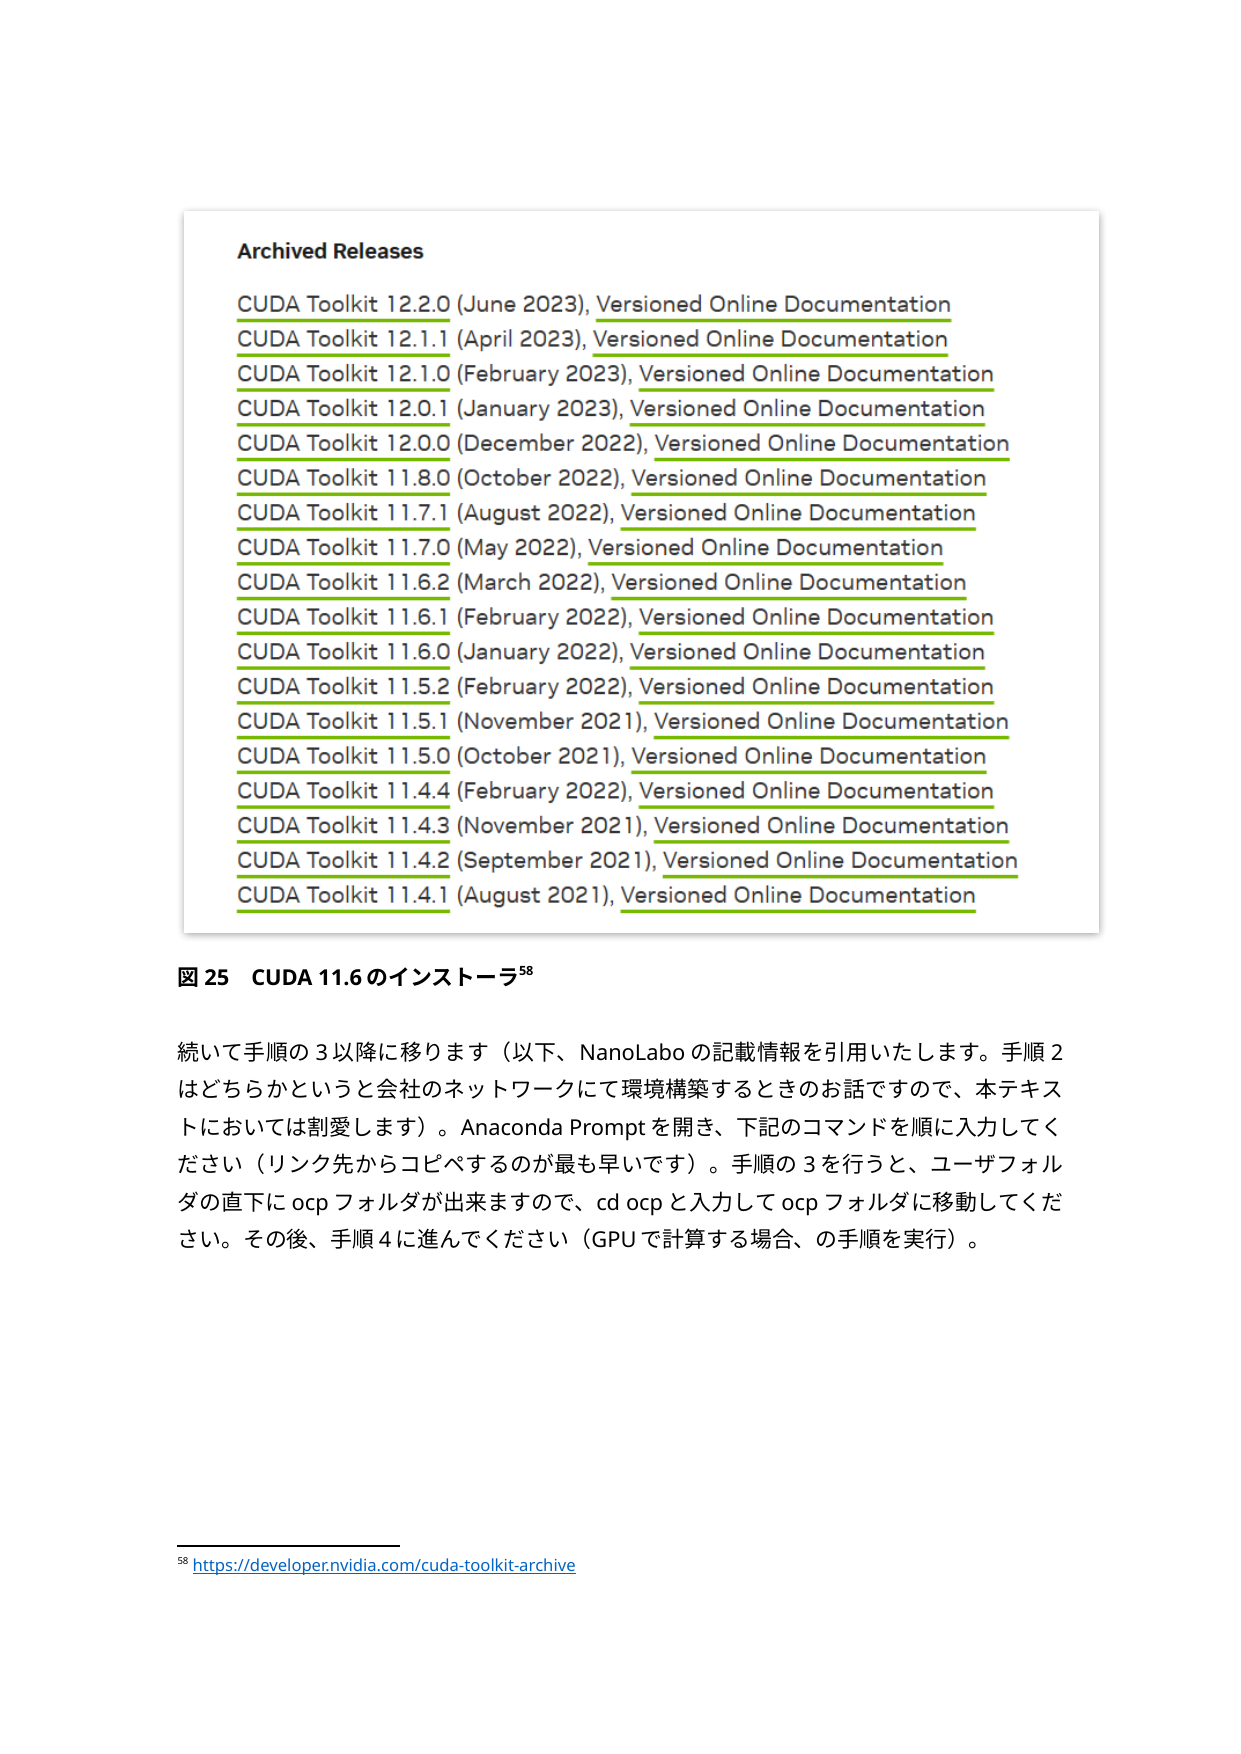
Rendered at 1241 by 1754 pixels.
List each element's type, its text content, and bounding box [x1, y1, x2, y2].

text 続いて手順の3以降に移ります（以下、NanoLaboの記載情報を引用いたします。手順2はどちらかというと会社のネットワークにて環境構築するときのお話ですので、本テキストにおいては割愛します）。Anaconda Promptを開き、下記のコマンドを順に入力してください（リンク先からコピペするのが最も早いです）。手順の3を行うと、ユーザフォルダの直下にocpフォルダが出来ますので、cd ocpと入力してocpフォルダに移動してください。その後、手順4に進んでください（GPUで計算する場合、の手順を実行）。 [177, 1032, 1063, 1257]
text 図 25 CUDA 11.6のインストーラ [177, 957, 1063, 994]
picture [199, 226, 1085, 918]
